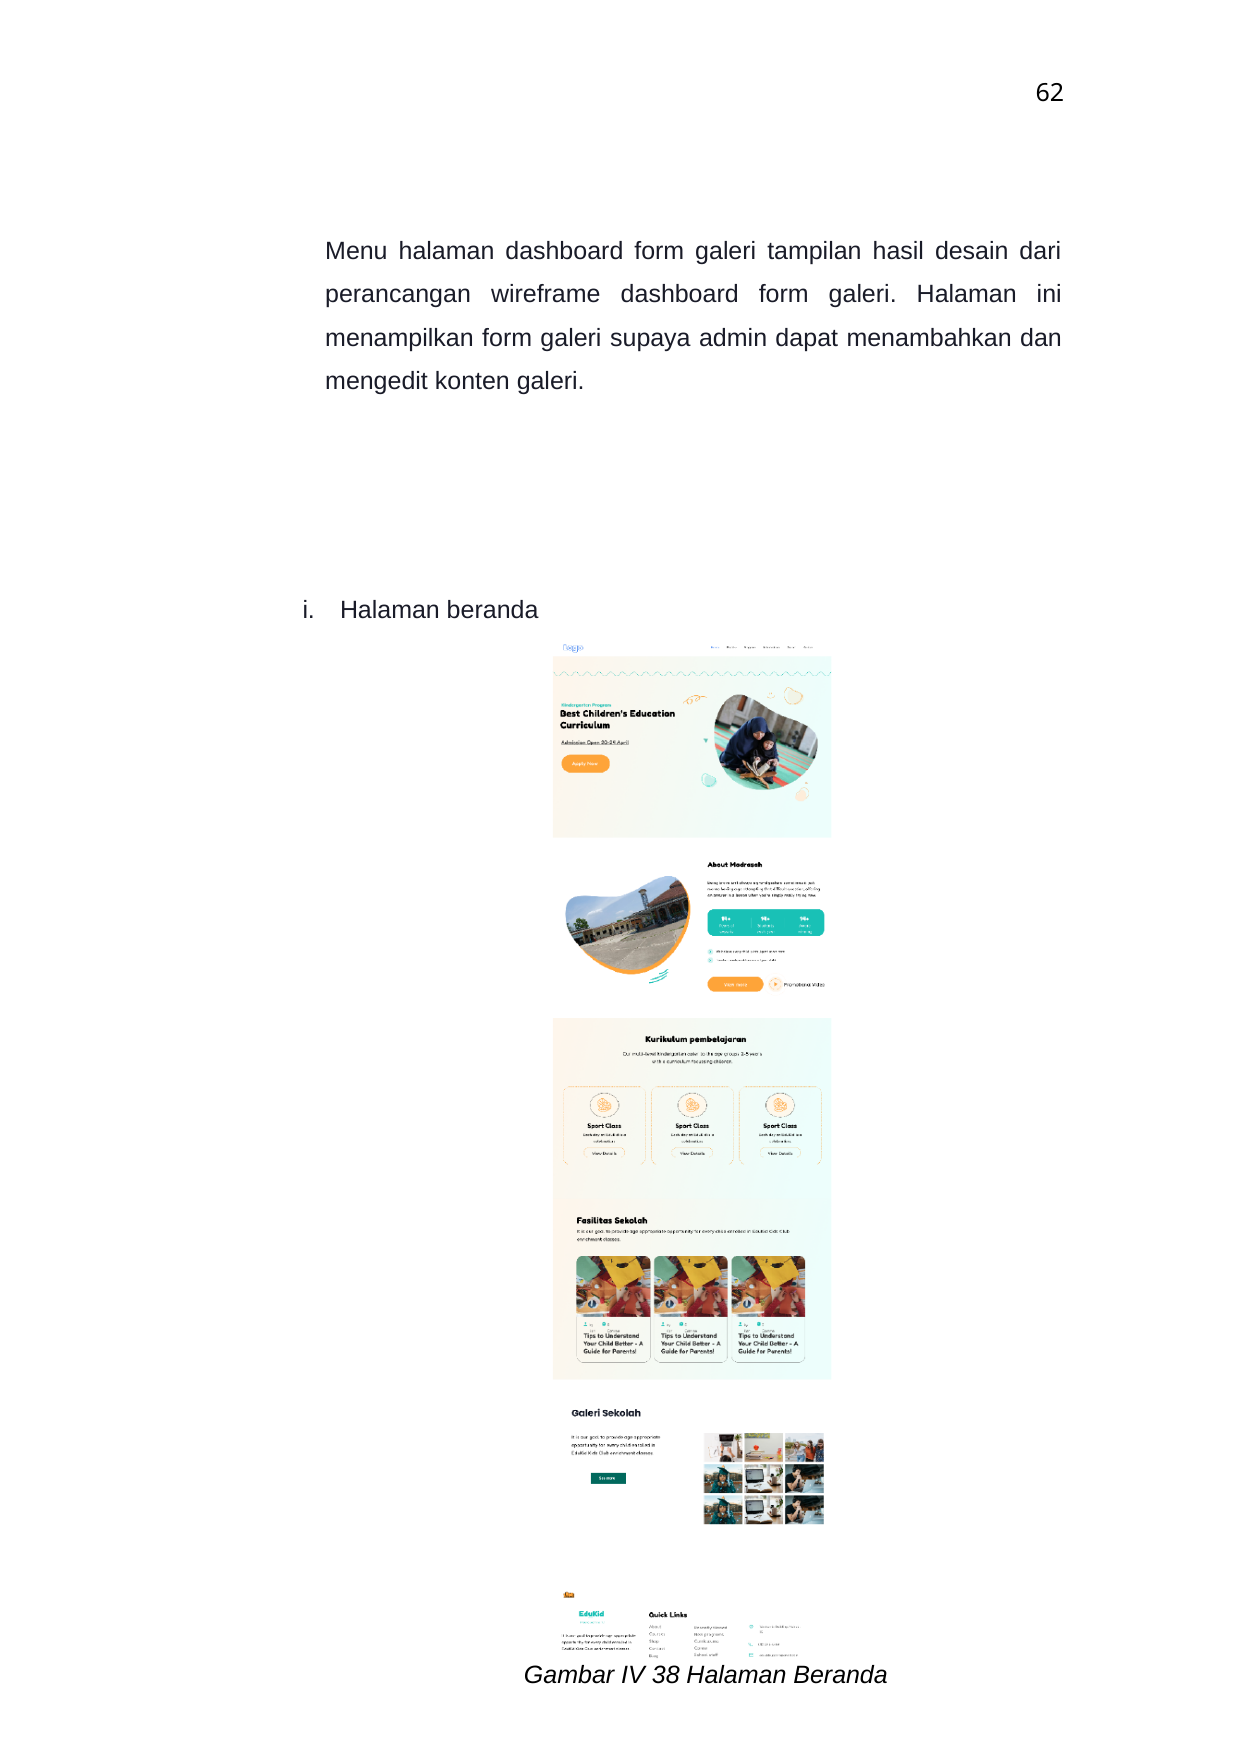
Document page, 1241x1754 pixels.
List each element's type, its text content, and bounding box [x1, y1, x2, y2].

text Menu halaman dashboard form galeri tampilan hasil desain dari perancangan wireframe dashboard form galeri. Halaman ini menampilkan form galeri supaya admin dapat menambahkan dan mengedit konten galeri. [325, 236, 1063, 394]
list Halaman beranda [302, 595, 1050, 623]
picture [552, 638, 832, 1661]
